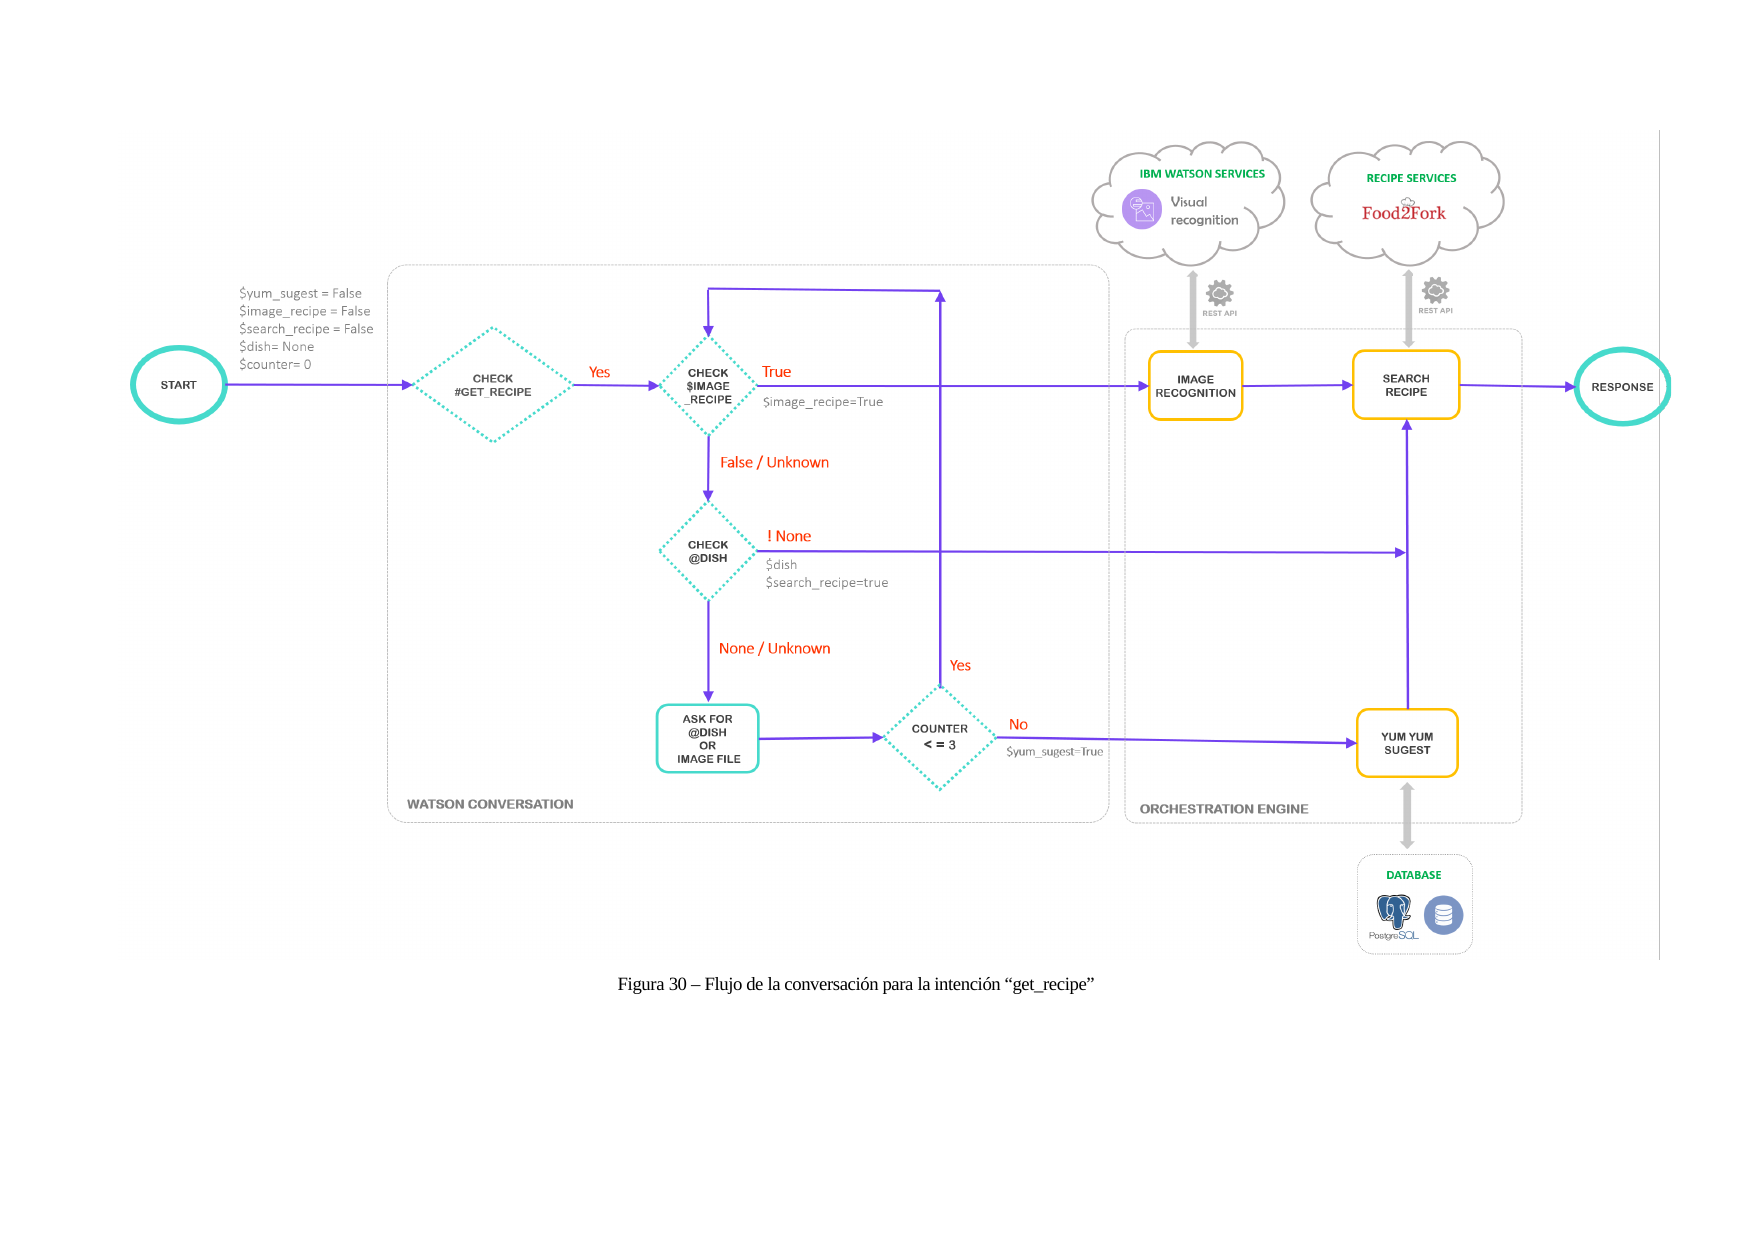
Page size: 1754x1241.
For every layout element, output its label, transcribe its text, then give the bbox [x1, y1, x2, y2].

picture [118, 130, 1672, 960]
